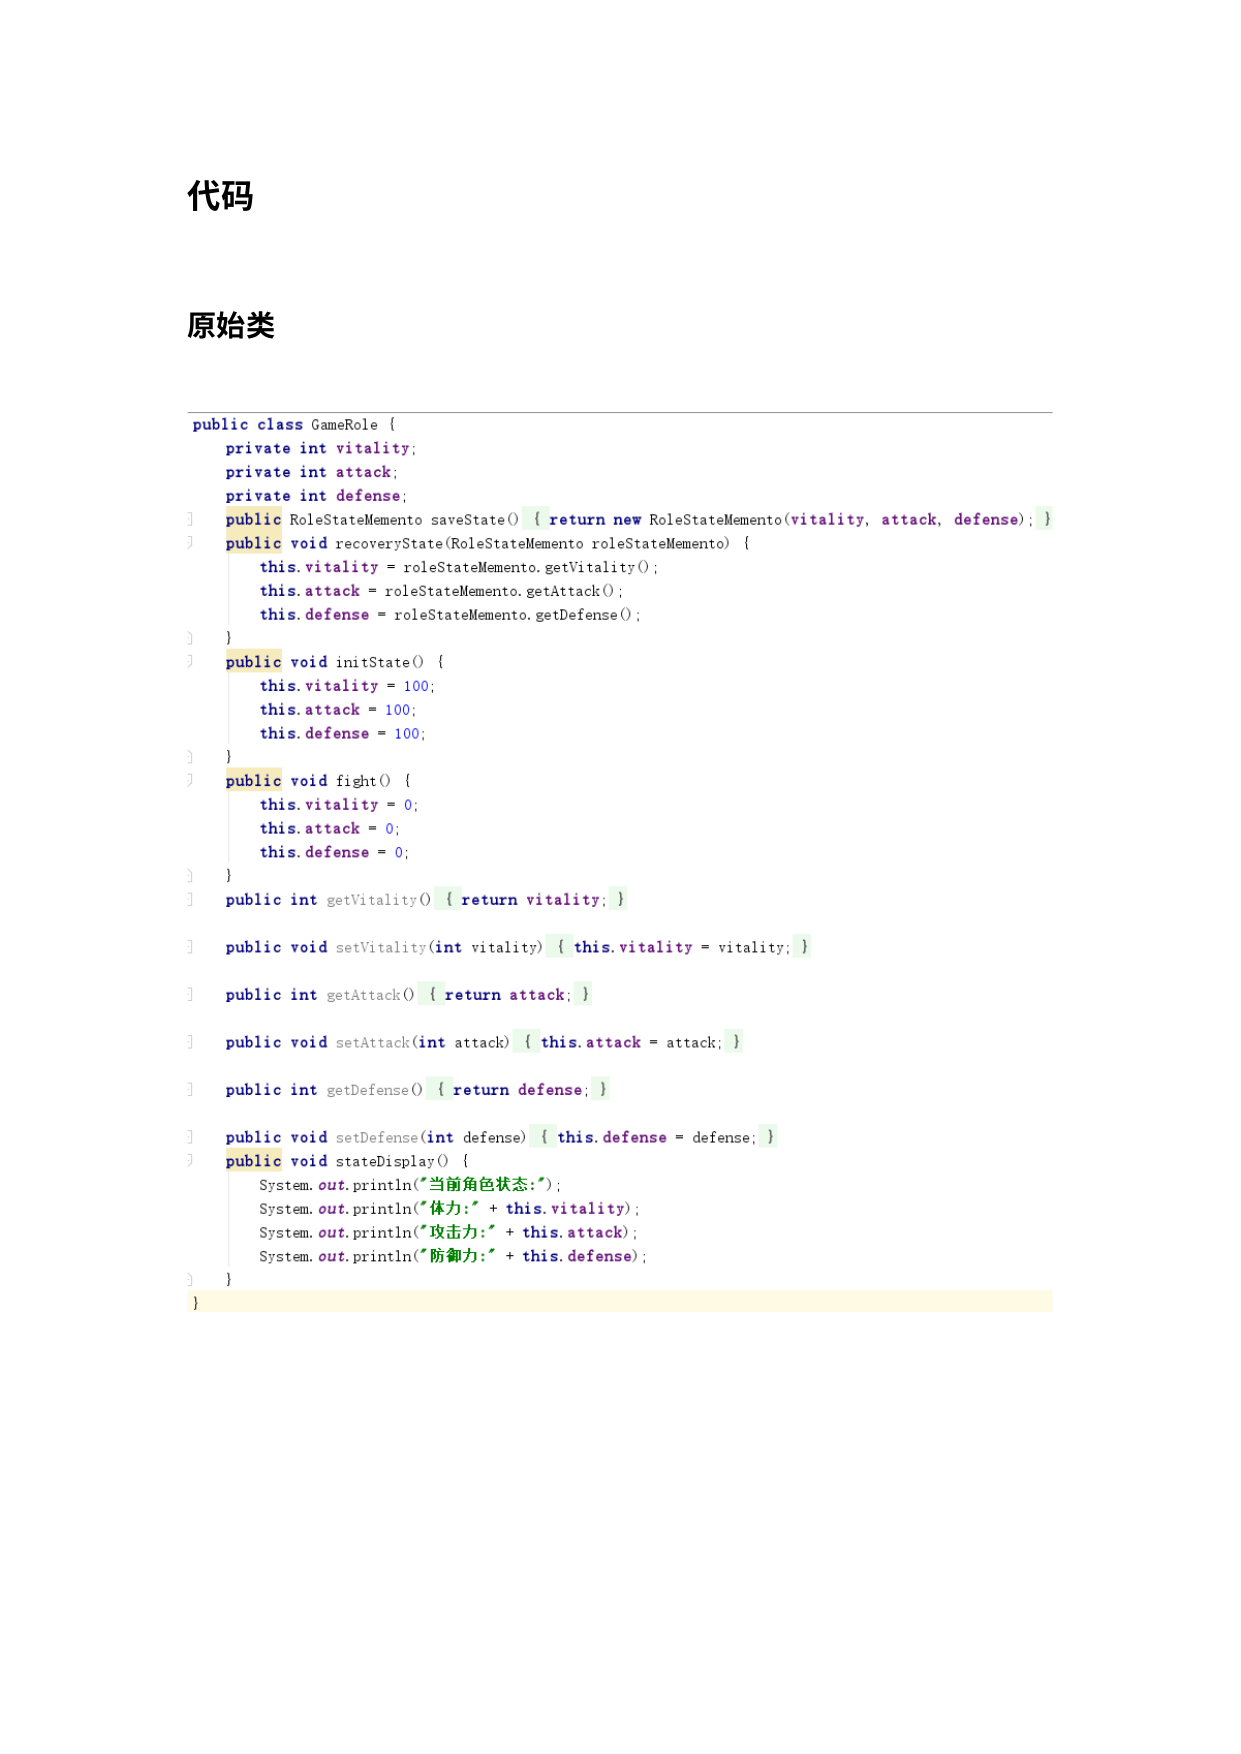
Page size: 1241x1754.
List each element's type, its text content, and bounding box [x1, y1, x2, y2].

subtitle 代码 [187, 162, 1053, 227]
picture [187, 410, 1053, 1312]
subtitle 原始类 [187, 291, 1053, 356]
